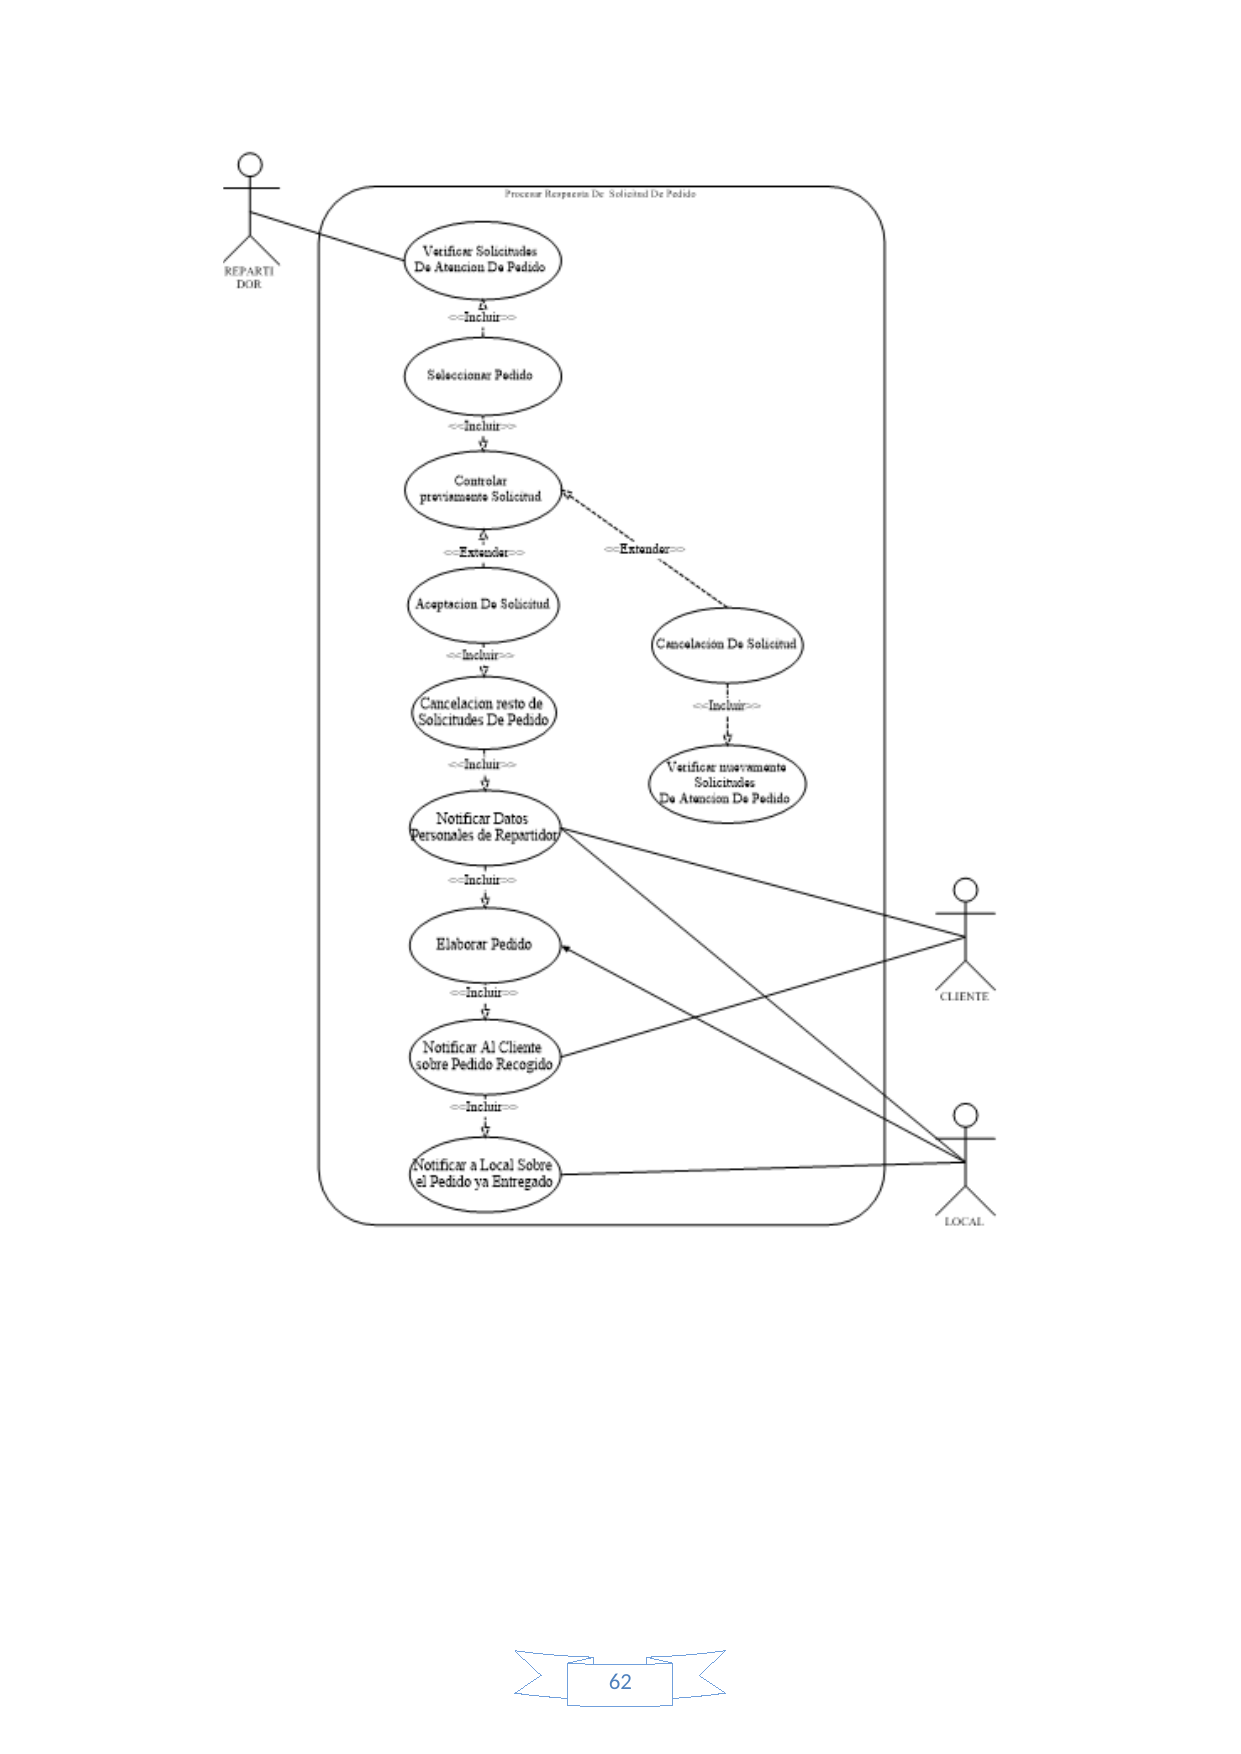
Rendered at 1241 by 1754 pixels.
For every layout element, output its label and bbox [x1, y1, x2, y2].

picture [223, 150, 1018, 1236]
